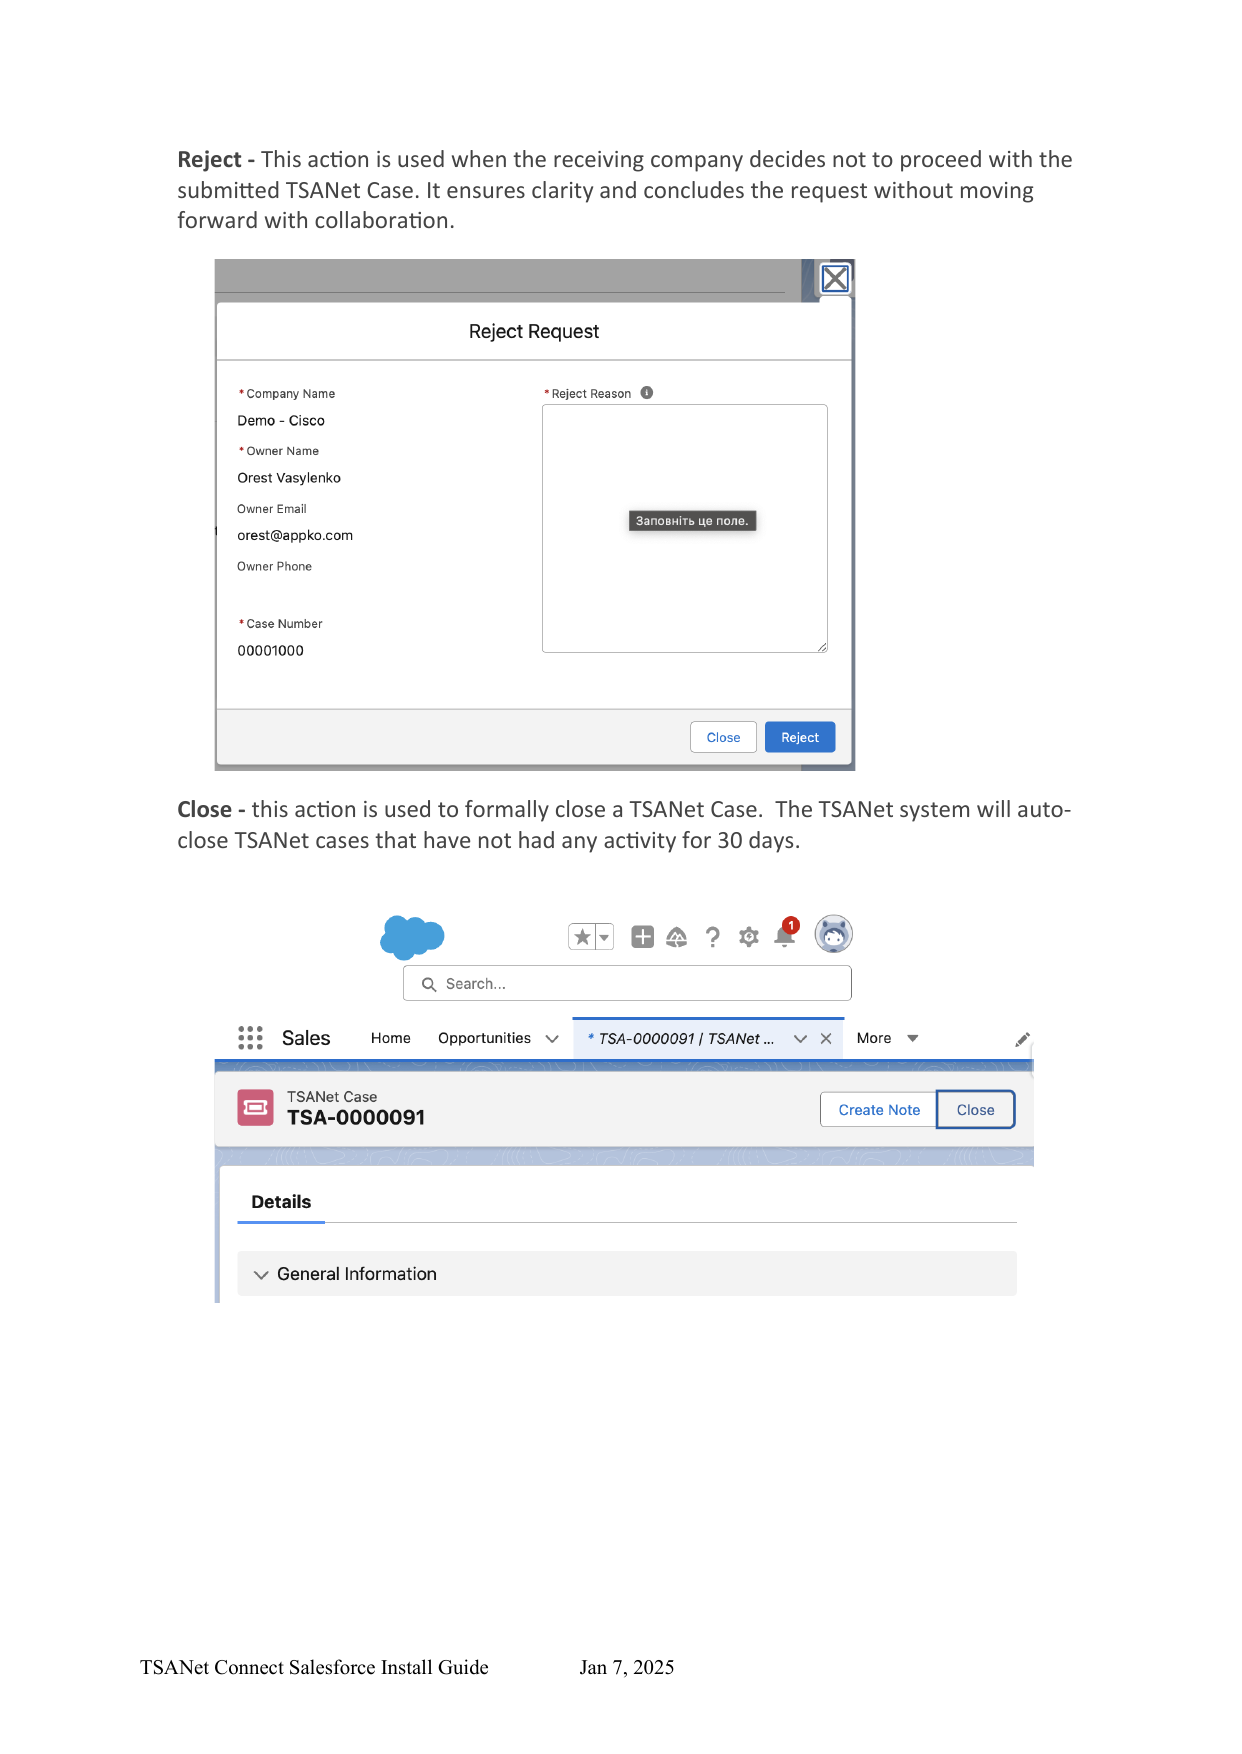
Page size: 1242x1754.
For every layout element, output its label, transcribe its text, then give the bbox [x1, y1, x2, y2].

picture [214, 910, 1034, 1303]
text Reject - This action is used when the receiving company decides not to proceed with the submitted TSANet Case. It ensures clarity and concludes the request without moving forward with collaboration. [456, 144, 1104, 235]
picture [214, 259, 856, 771]
text Close - this action is used to formally close a TSANet Case. The TSANet system will auto-close TSANet cases that have not had any activity for 30 days. [177, 794, 1104, 855]
